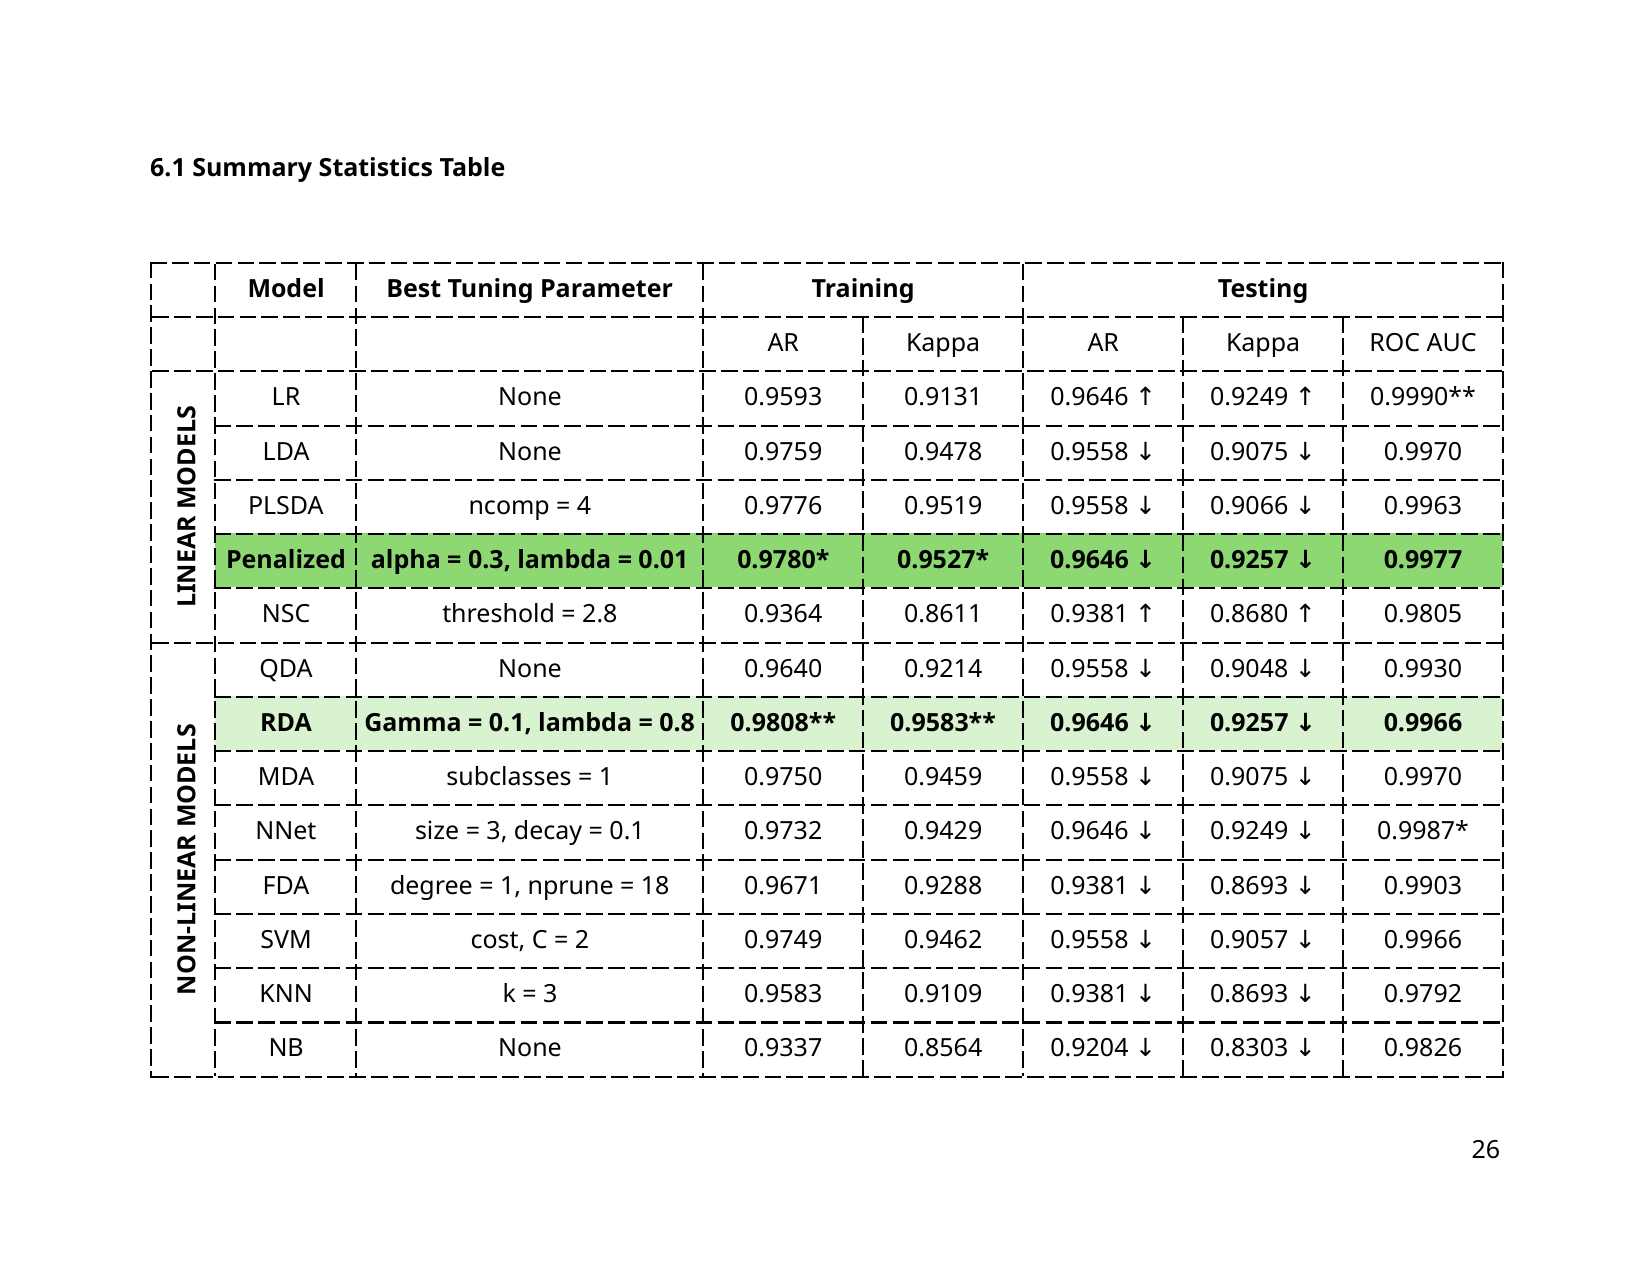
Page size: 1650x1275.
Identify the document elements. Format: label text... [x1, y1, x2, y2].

table_cell LINEAR MODELS [151, 370, 215, 642]
table_cell 0.9429 [863, 804, 1023, 859]
table_cell AR [1023, 316, 1183, 370]
table_cell NSC [215, 587, 356, 642]
table_cell 0.9364 [703, 587, 863, 642]
table_header [151, 262, 215, 316]
table_cell NNet [215, 804, 356, 859]
table_cell 0.9109 [863, 967, 1023, 1021]
table_cell QDA [215, 642, 356, 696]
table_cell 0.9977 [1343, 533, 1503, 587]
table_cell LDA [215, 425, 356, 479]
table_cell 0.9214 [863, 642, 1023, 696]
table_cell 0.9057 ↓ [1183, 913, 1343, 967]
table_cell 0.9075 ↓ [1183, 750, 1343, 804]
table_cell 0.9527* [863, 533, 1023, 587]
table_cell 0.9249 ↑ [1183, 370, 1343, 424]
table_cell 0.9558 ↓ [1023, 750, 1183, 804]
table_cell Kappa [863, 316, 1023, 370]
table_cell None [356, 642, 703, 696]
table_cell 0.9075 ↓ [1183, 425, 1343, 479]
table_cell 0.9337 [703, 1021, 863, 1076]
table_cell 0.9990** [1343, 370, 1503, 424]
table_cell threshold = 2.8 [356, 587, 703, 642]
table_cell 0.9583 [703, 967, 863, 1021]
table_cell 0.8611 [863, 587, 1023, 642]
table_cell [151, 316, 215, 370]
table_cell 0.9759 [703, 425, 863, 479]
table_cell 0.9462 [863, 913, 1023, 967]
table_cell SVM [215, 913, 356, 967]
table_cell 0.9780* [703, 533, 863, 587]
table_cell Penalized [215, 533, 356, 587]
table_cell 0.9558 ↓ [1023, 479, 1183, 533]
table_cell 0.9750 [703, 750, 863, 804]
table_cell 0.9646 ↓ [1023, 804, 1183, 859]
table_cell 0.9288 [863, 859, 1023, 913]
table_cell 0.9583** [863, 696, 1023, 750]
table_cell 0.9558 ↓ [1023, 642, 1183, 696]
table_cell None [356, 370, 703, 424]
table_cell 0.9808** [703, 696, 863, 750]
table_cell 0.8680 ↑ [1183, 587, 1343, 642]
table_cell NB [215, 1021, 356, 1076]
table_cell 0.9131 [863, 370, 1023, 424]
table_cell subclasses = 1 [356, 750, 703, 804]
table_cell RDA [215, 696, 356, 750]
table_cell PLSDA [215, 479, 356, 533]
table_cell 0.9048 ↓ [1183, 642, 1343, 696]
table_cell 0.9066 ↓ [1183, 479, 1343, 533]
table_cell 0.9459 [863, 750, 1023, 804]
table_cell 0.9646 ↑ [1023, 370, 1183, 424]
table_cell 0.9381 ↓ [1023, 967, 1183, 1021]
table_cell 0.9826 [1343, 1021, 1503, 1076]
text 6.1 Summary Statistics Table [150, 150, 1500, 184]
table_header Testing [1023, 262, 1503, 316]
table_cell KNN [215, 967, 356, 1021]
table_cell cost, C = 2 [356, 913, 703, 967]
table_cell alpha = 0.3, lambda = 0.01 [356, 533, 703, 587]
table_cell 0.9963 [1343, 479, 1503, 533]
table_cell None [356, 1021, 703, 1076]
table_cell k = 3 [356, 967, 703, 1021]
table_cell 0.9478 [863, 425, 1023, 479]
table_cell 0.9257 ↓ [1183, 696, 1343, 750]
table_cell MDA [215, 750, 356, 804]
table_cell 0.9749 [703, 913, 863, 967]
table_cell 0.9970 [1343, 425, 1503, 479]
table_cell 0.9519 [863, 479, 1023, 533]
table_cell 0.9805 [1343, 587, 1503, 642]
table_cell [215, 316, 356, 370]
table_cell 0.9646 ↓ [1023, 696, 1183, 750]
table_cell 0.9204 ↓ [1023, 1021, 1183, 1076]
table_cell 0.9671 [703, 859, 863, 913]
table_cell ncomp = 4 [356, 479, 703, 533]
table_cell 0.9593 [703, 370, 863, 424]
table_cell NON-LINEAR MODELS [151, 642, 215, 1076]
table_cell 0.9966 [1343, 913, 1503, 967]
table_cell ROC AUC [1343, 316, 1503, 370]
table_cell 0.9970 [1343, 750, 1503, 804]
table_cell 0.9903 [1343, 859, 1503, 913]
table_cell 0.9792 [1343, 967, 1503, 1021]
table_cell None [356, 425, 703, 479]
table_cell 0.9558 ↓ [1023, 913, 1183, 967]
table_cell Kappa [1183, 316, 1343, 370]
table_cell 0.8693 ↓ [1183, 859, 1343, 913]
table_header Training [703, 262, 1023, 316]
table_header Best Tuning Parameter [356, 262, 703, 316]
table_cell 0.9381 ↑ [1023, 587, 1183, 642]
table_cell 0.9381 ↓ [1023, 859, 1183, 913]
table_cell FDA [215, 859, 356, 913]
table_cell size = 3, decay = 0.1 [356, 804, 703, 859]
table_cell 0.9930 [1343, 642, 1503, 696]
table_cell 0.9646 ↓ [1023, 533, 1183, 587]
table_cell 0.8693 ↓ [1183, 967, 1343, 1021]
table_cell LR [215, 370, 356, 424]
table_cell AR [703, 316, 863, 370]
table_cell 0.9987* [1343, 804, 1503, 859]
table_cell 0.8564 [863, 1021, 1023, 1076]
table_cell 0.9249 ↓ [1183, 804, 1343, 859]
table_cell Gamma = 0.1, lambda = 0.8 [356, 696, 703, 750]
table_cell 0.9640 [703, 642, 863, 696]
table_cell [356, 316, 703, 370]
table_cell 0.9776 [703, 479, 863, 533]
table_cell 0.9558 ↓ [1023, 425, 1183, 479]
table_cell degree = 1, nprune = 18 [356, 859, 703, 913]
table_cell 0.9257 ↓ [1183, 533, 1343, 587]
table_cell 0.9966 [1343, 696, 1503, 750]
table_cell 0.8303 ↓ [1183, 1021, 1343, 1076]
table_header Model [215, 262, 356, 316]
table_cell 0.9732 [703, 804, 863, 859]
